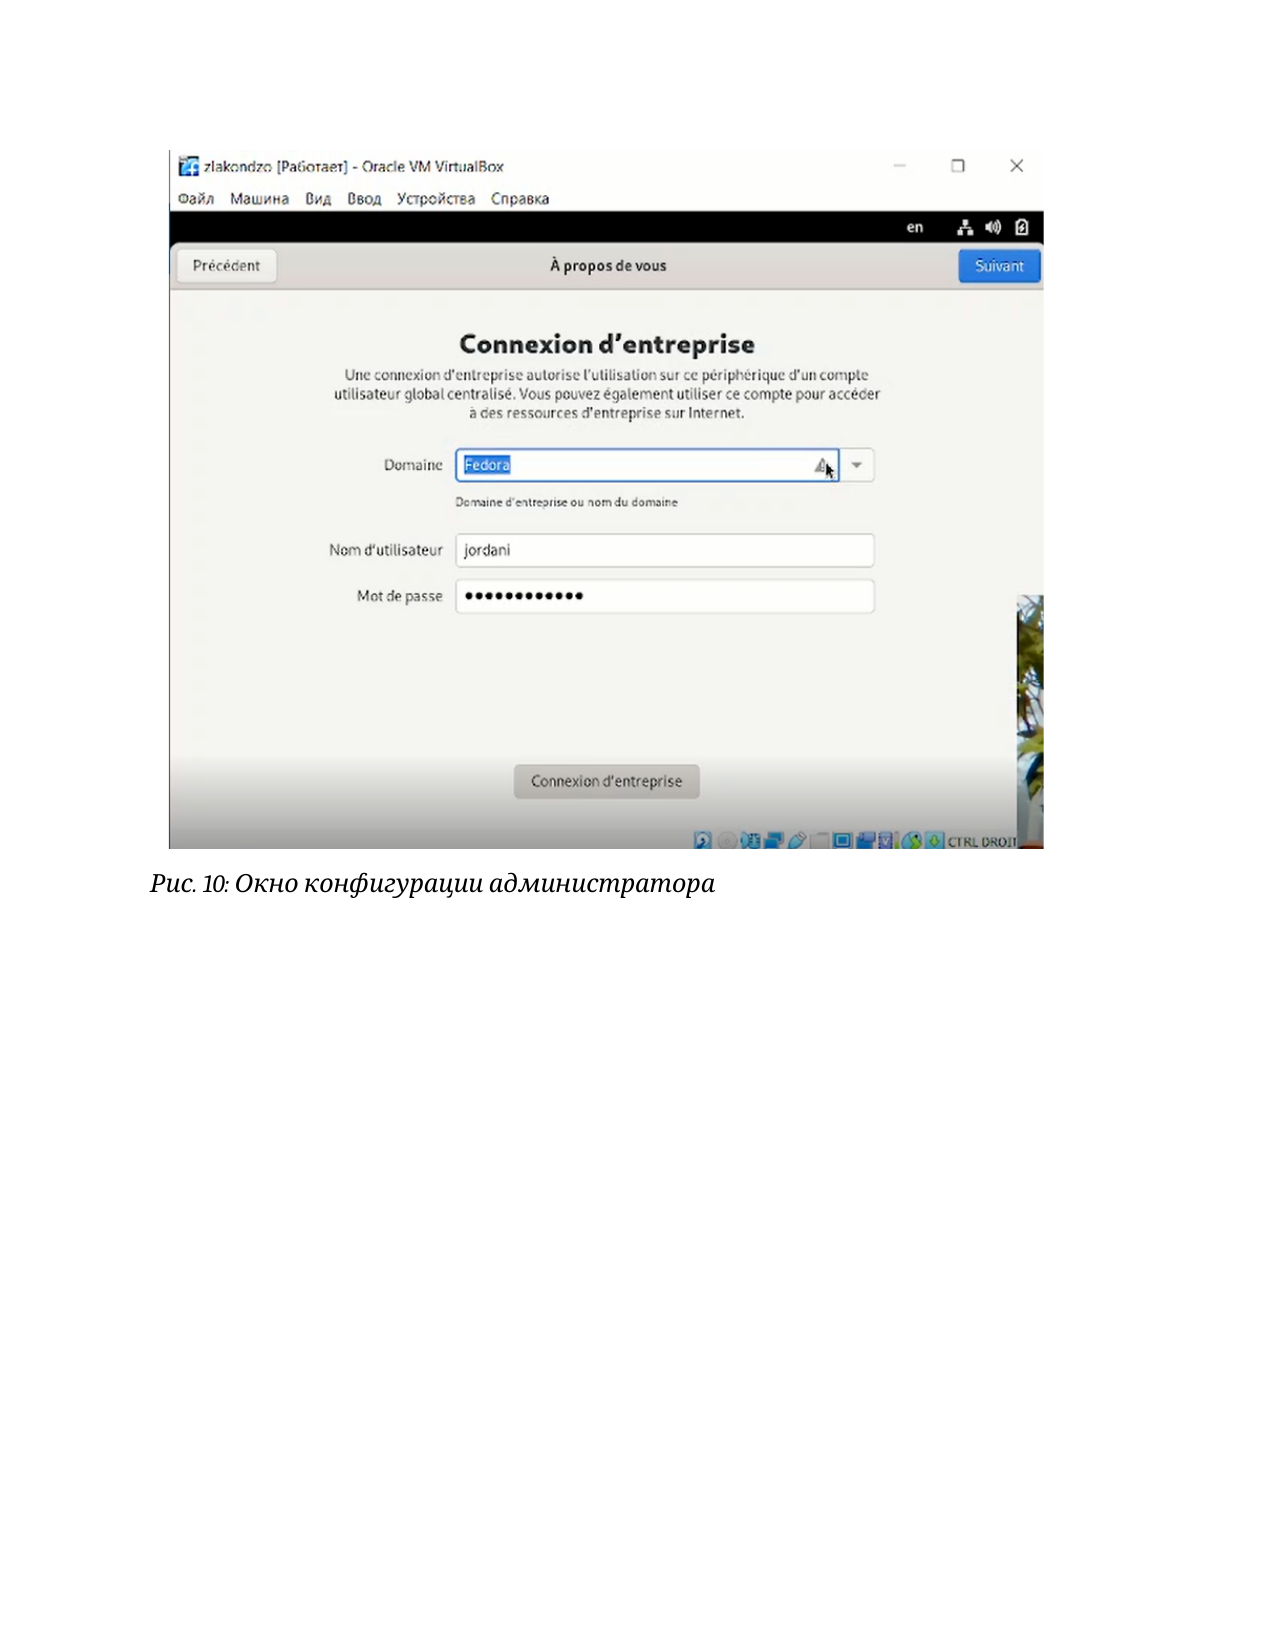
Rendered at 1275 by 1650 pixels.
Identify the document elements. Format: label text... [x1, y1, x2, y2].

picture [168, 150, 1044, 849]
text Рис. 10: Окно конфигурации администратора [150, 870, 1125, 898]
